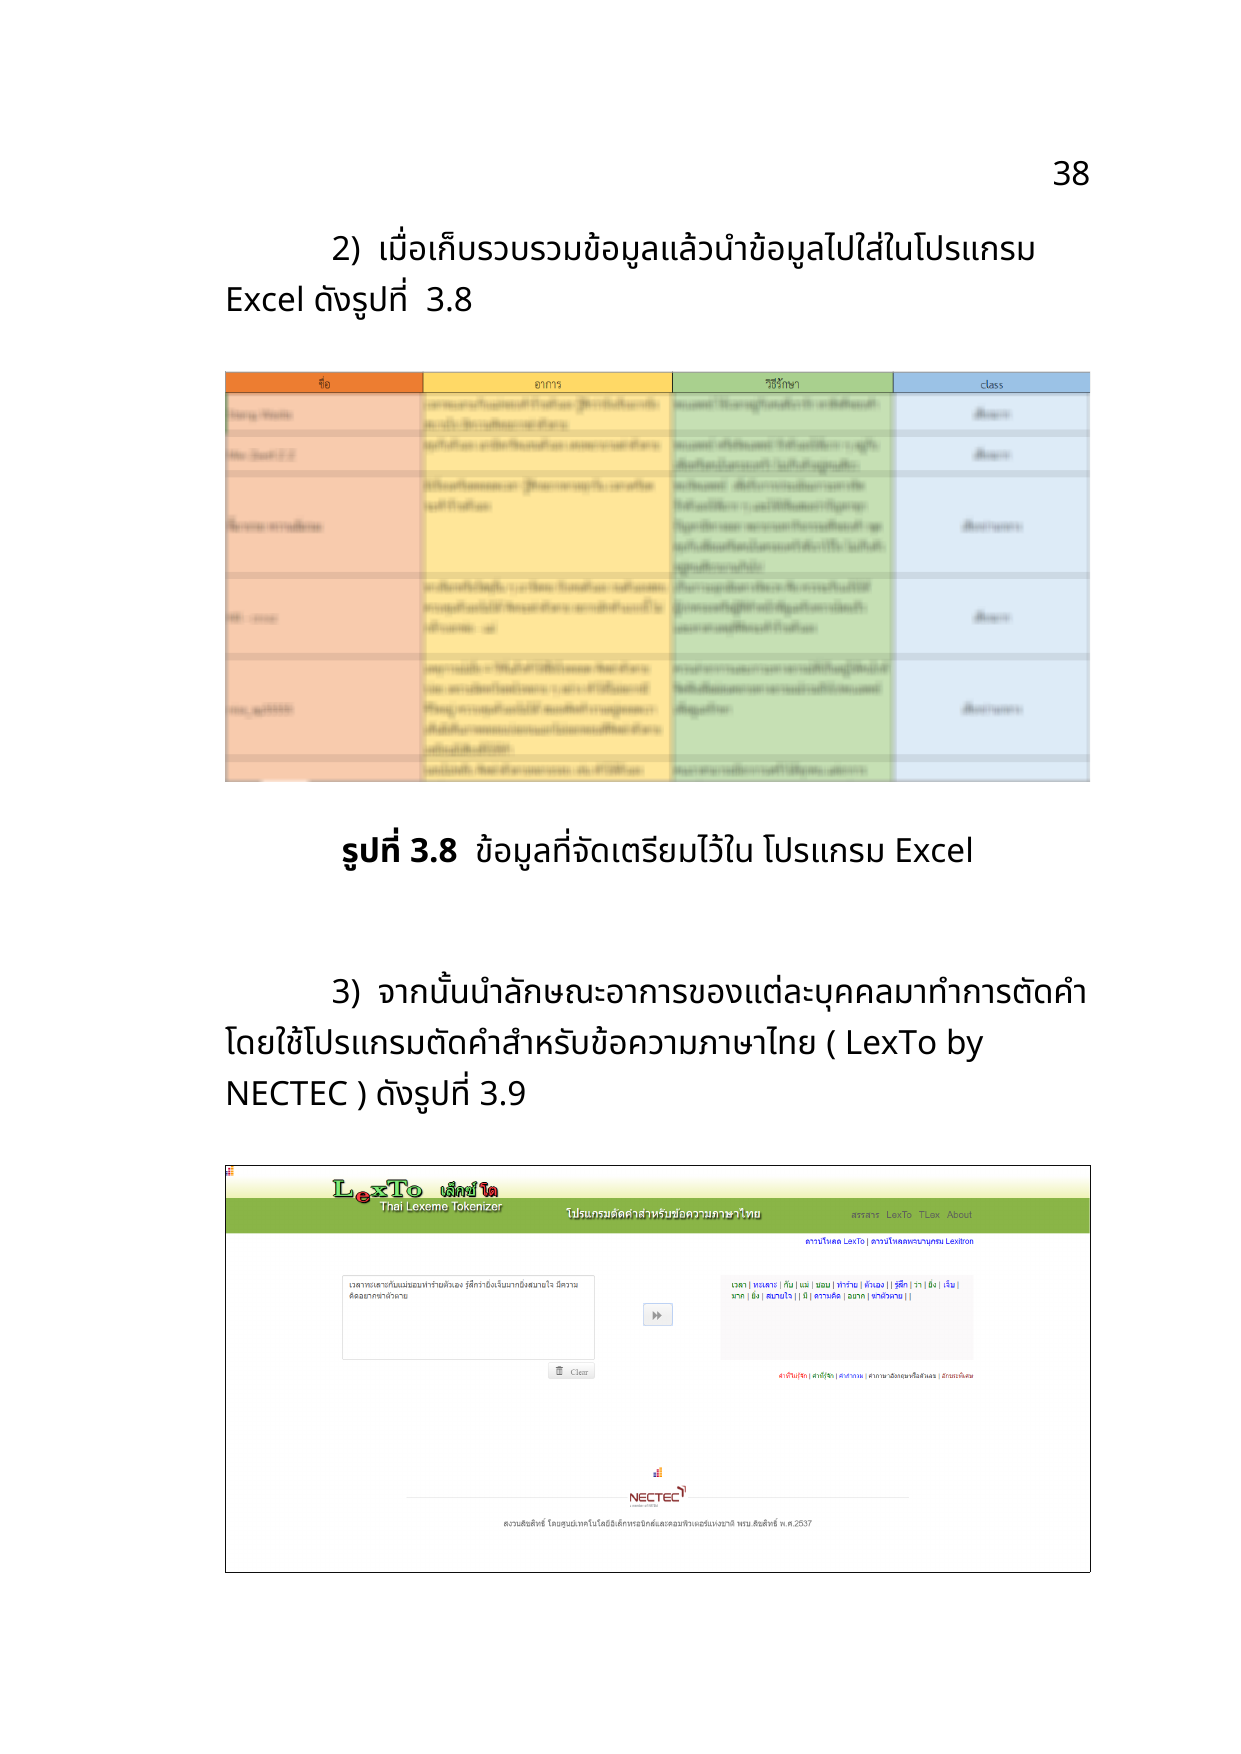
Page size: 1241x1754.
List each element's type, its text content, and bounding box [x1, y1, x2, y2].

picture [226, 1166, 1090, 1572]
text 2) เมื่อเก็บรวบรวมข้อมูลแล้วนำข้อมูลไปใส่ในโปรแกรม Excel ดังรูปที่ 3.8 [225, 225, 1090, 326]
text รูปที่ 3.8 ข้อมูลที่จัดเตรียมไว้ใน โปรแกรม Excel [225, 827, 1090, 877]
text 3) จากนั้นนำลักษณะอาการของแต่ละบุคคลมาทำการตัดคำโดยใช้โปรแกรมตัดคำสำหรับข้อความภาษาไทย ( LexTo by NECTEC ) ดังรูปที่ 3.9 [225, 968, 1090, 1120]
picture [225, 371, 1091, 782]
